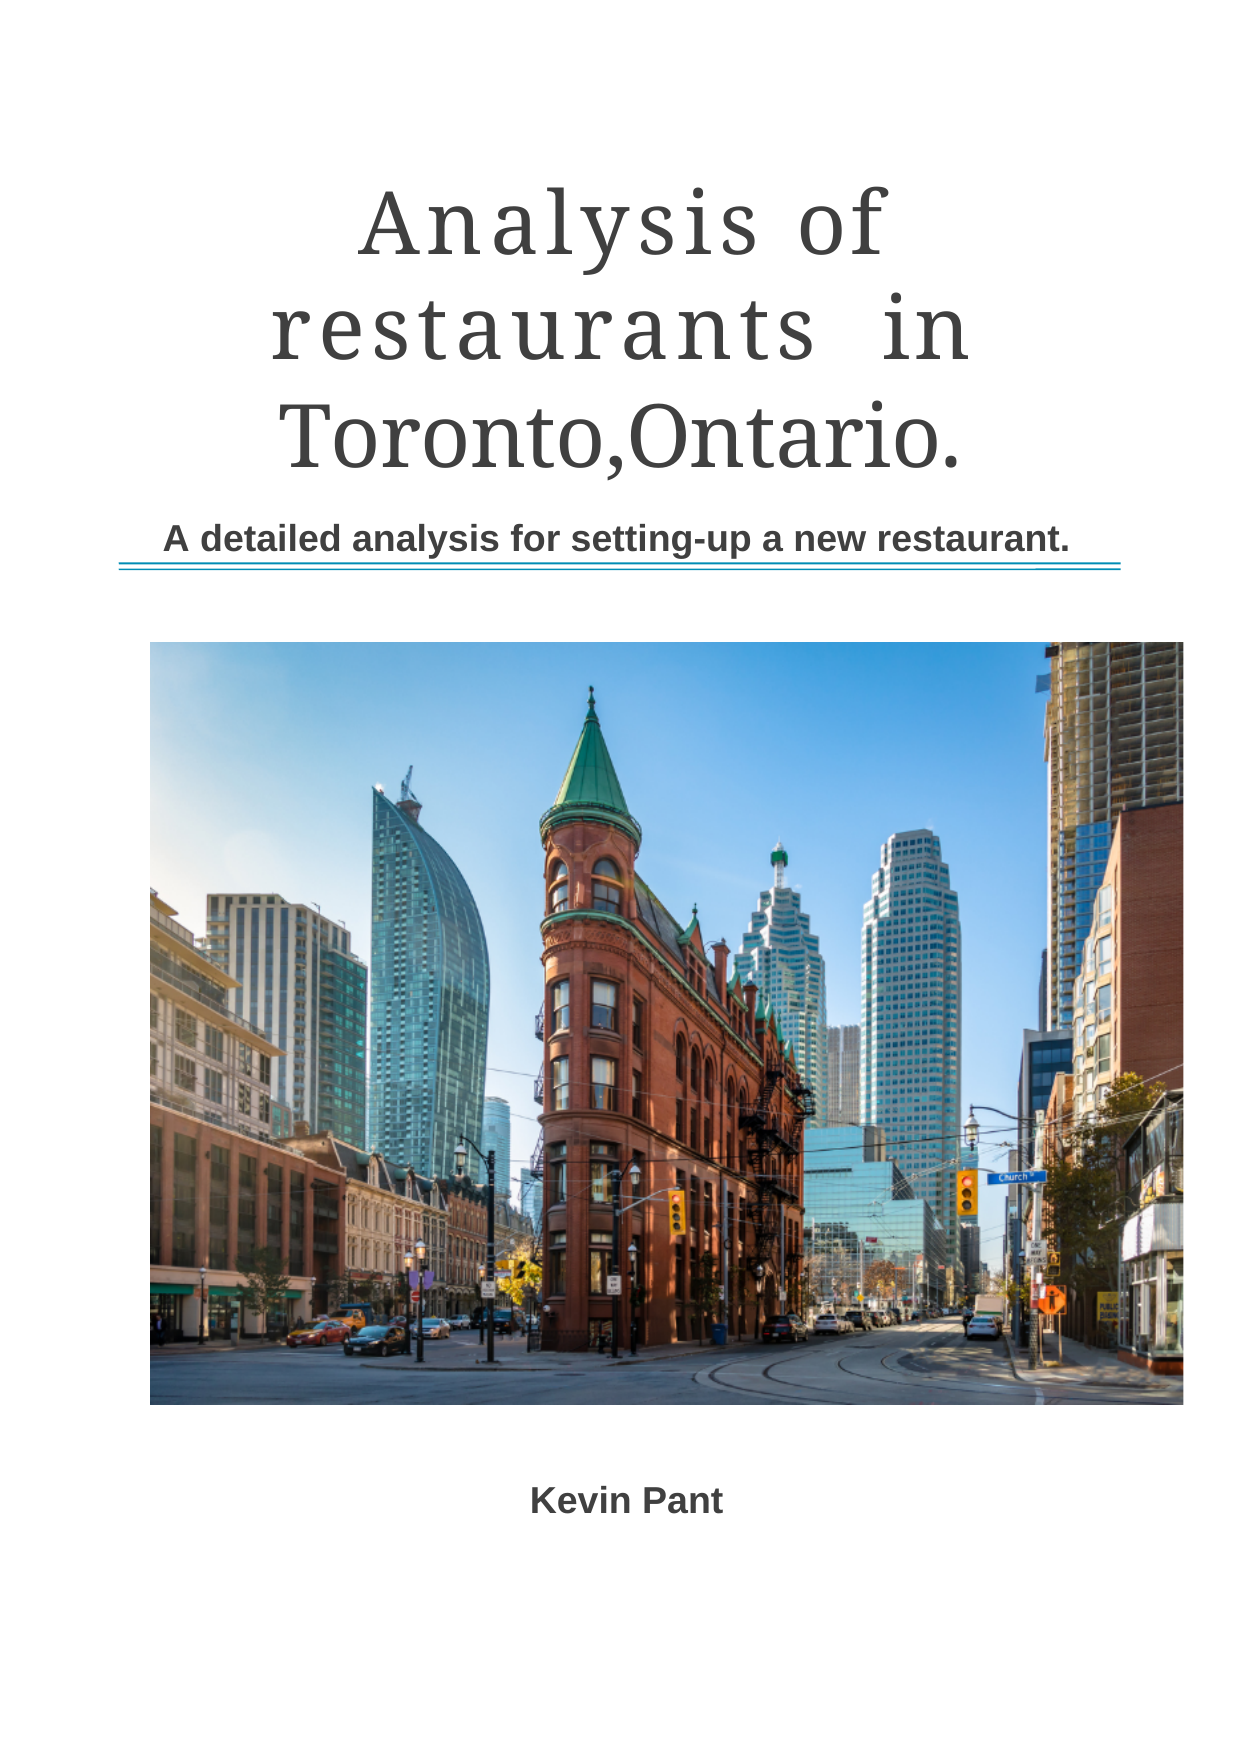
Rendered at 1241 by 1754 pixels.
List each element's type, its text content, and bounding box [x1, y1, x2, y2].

picture [150, 642, 1184, 1405]
text Analysis of restaurants in Toronto,Ontario. [162, 168, 1078, 493]
subtitle Kevin Pant [162, 1478, 1090, 1521]
subtitle A detailed analysis for setting-up a new restaurant. [162, 516, 1090, 559]
